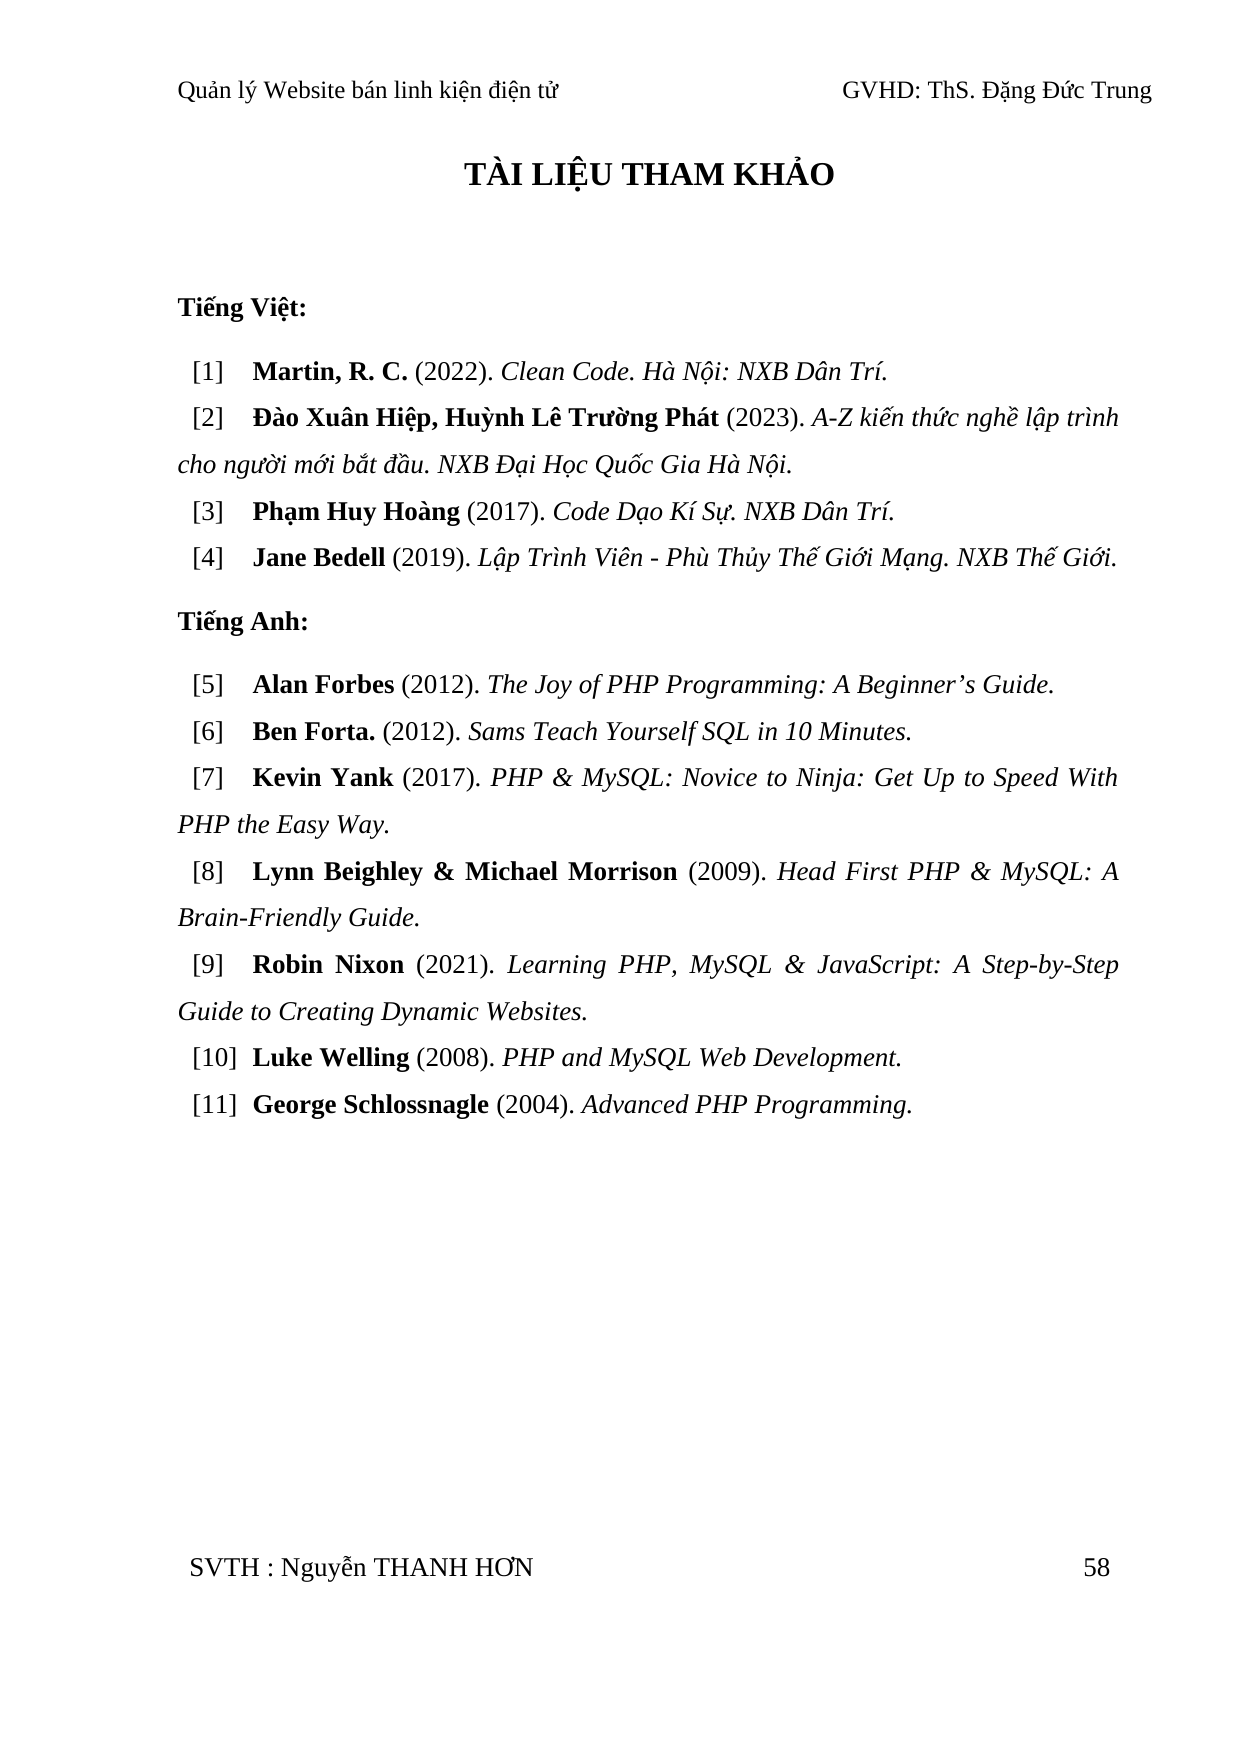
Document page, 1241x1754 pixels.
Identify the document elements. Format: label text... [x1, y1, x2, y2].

list Luke Welling (2008). PHP and MySQL Web Development. [177, 1041, 1122, 1073]
text Tiếng Việt: [177, 291, 1122, 323]
list Kevin Yank (2017). PHP & MySQL: Novice to Ninja: Get Up to Speed With PHP the Easy Way. [177, 761, 1122, 839]
list Đào Xuân Hiệp, Huỳnh Lê Trường Phát (2023). A-Z kiến thức nghề lập trình cho người mới bắt đầu. NXB Đại Học Quốc Gia Hà Nội. [177, 401, 1122, 479]
list Jane Bedell (2019). Lập Trình Viên - Phù Thủy Thế Giới Mạng. NXB Thế Giới. [177, 541, 1122, 573]
list Ben Forta. (2012). Sams Teach Yourself SQL in 10 Minutes. [177, 715, 1122, 746]
list George Schlossnagle (2004). Advanced PHP Programming. [177, 1088, 1122, 1119]
list Phạm Huy Hoàng (2017). Code Dạo Kí Sự. NXB Dân Trí. [177, 495, 1122, 526]
list Robin Nixon (2021). Learning PHP, MySQL & JavaScript: A Step-by-Step Guide to Creating Dynamic Websites. [177, 948, 1122, 1026]
list Lynn Beighley & Michael Morrison (2009). Head First PHP & MySQL: A Brain-Friendly Guide. [177, 855, 1122, 933]
text Tiếng Anh: [177, 605, 1122, 636]
list Martin, R. C. (2022). Clean Code. Hà Nội: NXB Dân Trí. [177, 355, 1122, 386]
subtitle TÀI LIỆU THAM KHẢO [177, 154, 1122, 192]
list Alan Forbes (2012). The Joy of PHP Programming: A Beginner’s Guide. [177, 668, 1122, 699]
